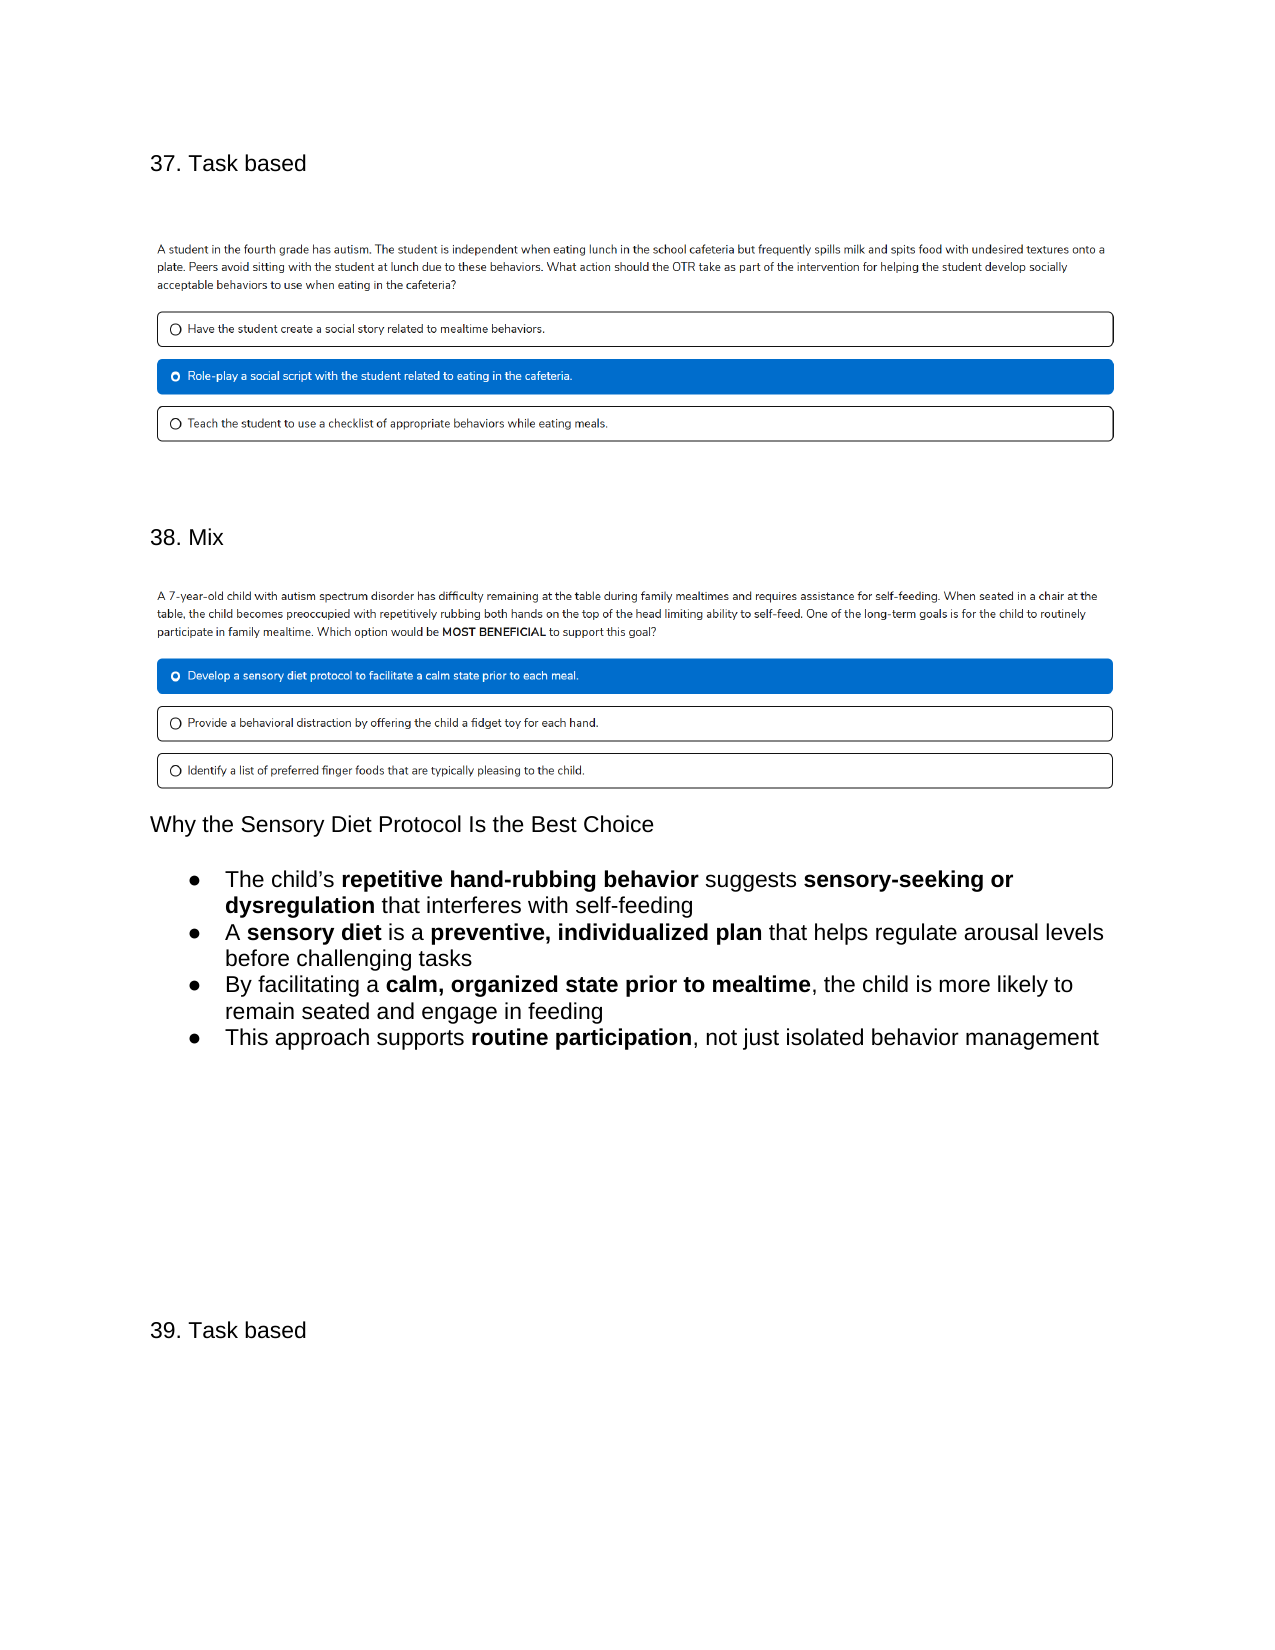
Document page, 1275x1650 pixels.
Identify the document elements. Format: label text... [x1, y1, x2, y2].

text 38. Mix [150, 524, 1125, 550]
text Why the Sensory Diet Protocol Is the Best Choice [150, 807, 1125, 837]
picture [150, 584, 1125, 807]
list By facilitating a calm, organized state prior to mealtime, the child is more likely to remain seated and engage in feeding [187, 971, 1125, 1024]
text 37. Task based [150, 150, 1125, 176]
list A sensory diet is a preventive, individualized plan that helps regulate arousal levels before challenging tasks [187, 919, 1125, 971]
list This approach supports routine participation, not just isolated behavior management [187, 1024, 1125, 1051]
picture [150, 240, 1125, 460]
list The child’s repetitive hand-rubbing behavior suggests sensory-seeking or dysregulation that interferes with self-feeding [187, 866, 1125, 919]
text 39. Task based [150, 1317, 1125, 1343]
